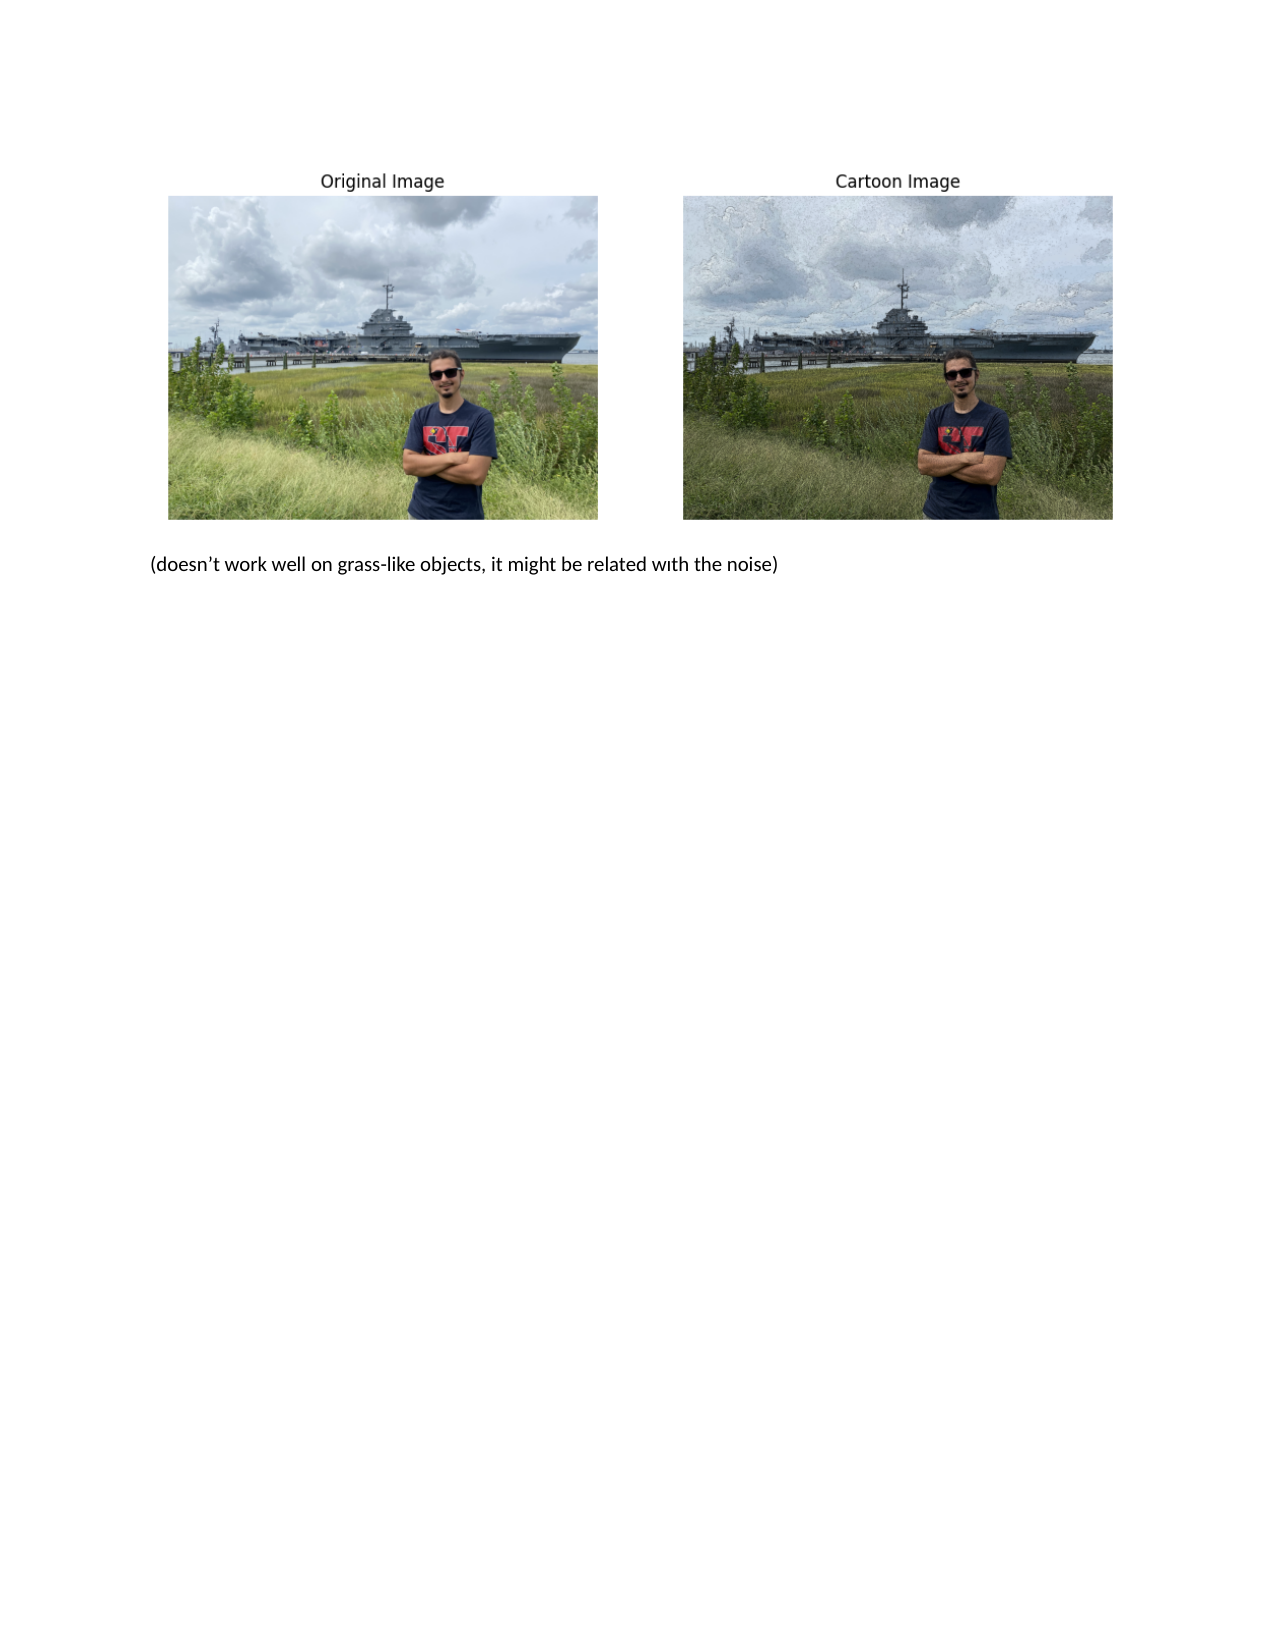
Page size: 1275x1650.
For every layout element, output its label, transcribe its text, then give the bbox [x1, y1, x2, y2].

text (doesn’t work well on grass-like objects, it might be related wıth the noise) [150, 551, 1125, 577]
picture [150, 150, 1125, 533]
